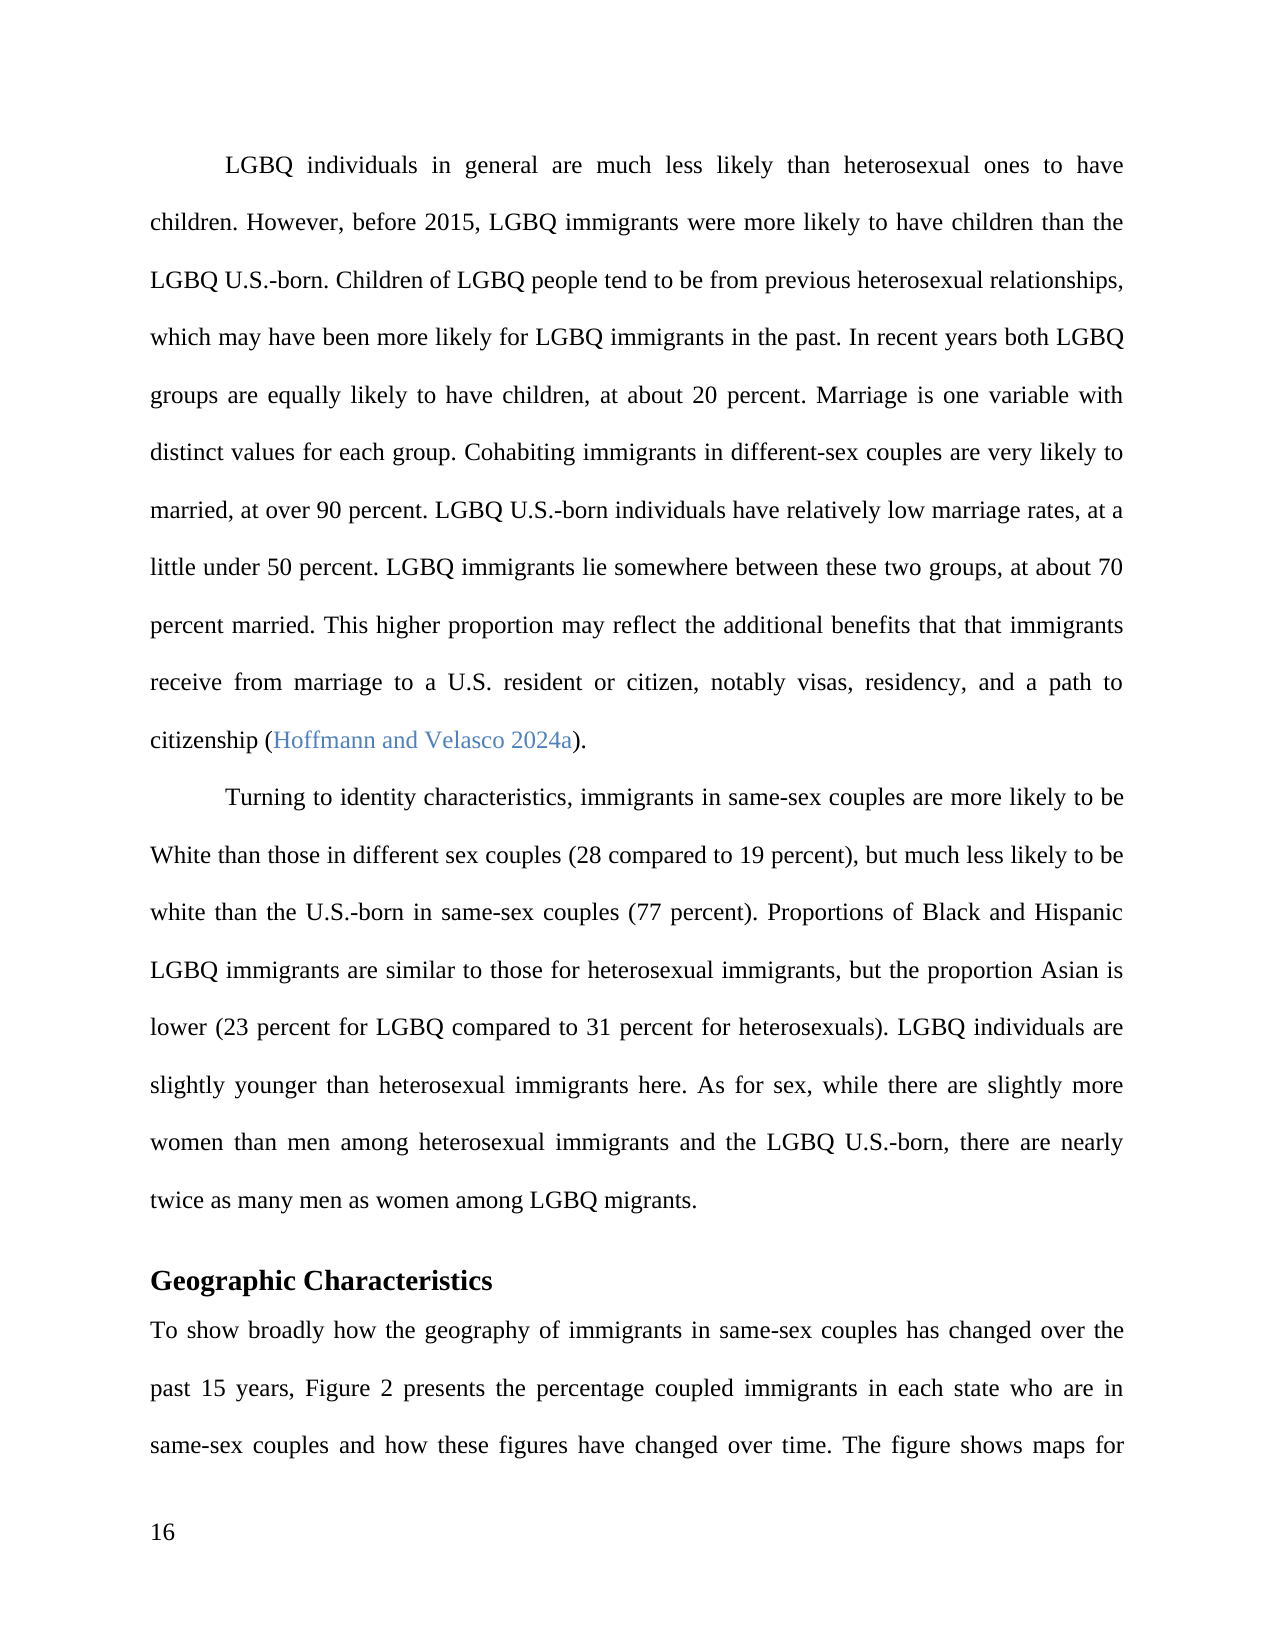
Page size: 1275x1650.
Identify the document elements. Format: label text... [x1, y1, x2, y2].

text Turning to identity characteristics, immigrants in same-sex couples are more likely to be White than those in different sex couples (28 compared to 19 percent), but much less likely to be white than the U.S.-born in same-sex couples (77 percent). Proportions of Black and Hispanic LGBQ immigrants are similar to those for heterosexual immigrants, but the proportion Asian is lower (23 percent for LGBQ compared to 31 percent for heterosexuals). LGBQ individuals are slightly younger than heterosexual immigrants here. As for sex, while there are slightly more women than men among heterosexual immigrants and the LGBQ U.S.-born, there are nearly twice as many men as women among LGBQ migrants. [150, 782, 1125, 1214]
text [150, 1316, 1125, 1459]
subtitle Geographic Characteristics [150, 1263, 1125, 1297]
text LGBQ individuals in general are much less likely than heterosexual ones to have children. However, before 2015, LGBQ immigrants were more likely to have children than the LGBQ U.S.-born. Children of LGBQ people tend to be from previous heterosexual relationships, which may have been more likely for LGBQ immigrants in the past. In recent years both LGBQ groups are equally likely to have children, at about 20 percent. Marriage is one variable with distinct values for each group. Cohabiting immigrants in different-sex couples are very likely to married, at over 90 percent. LGBQ U.S.-born individuals have relatively low marriage rates, at a little under 50 percent. LGBQ immigrants lie somewhere between these two groups, at about 70 percent married. This higher proportion may reflect the additional benefits that that immigrants receive from marriage to a U.S. resident or citizen, notably visas, residency, and a path to citizenship (Hoffmann and Velasco 2024a). [150, 150, 1125, 754]
